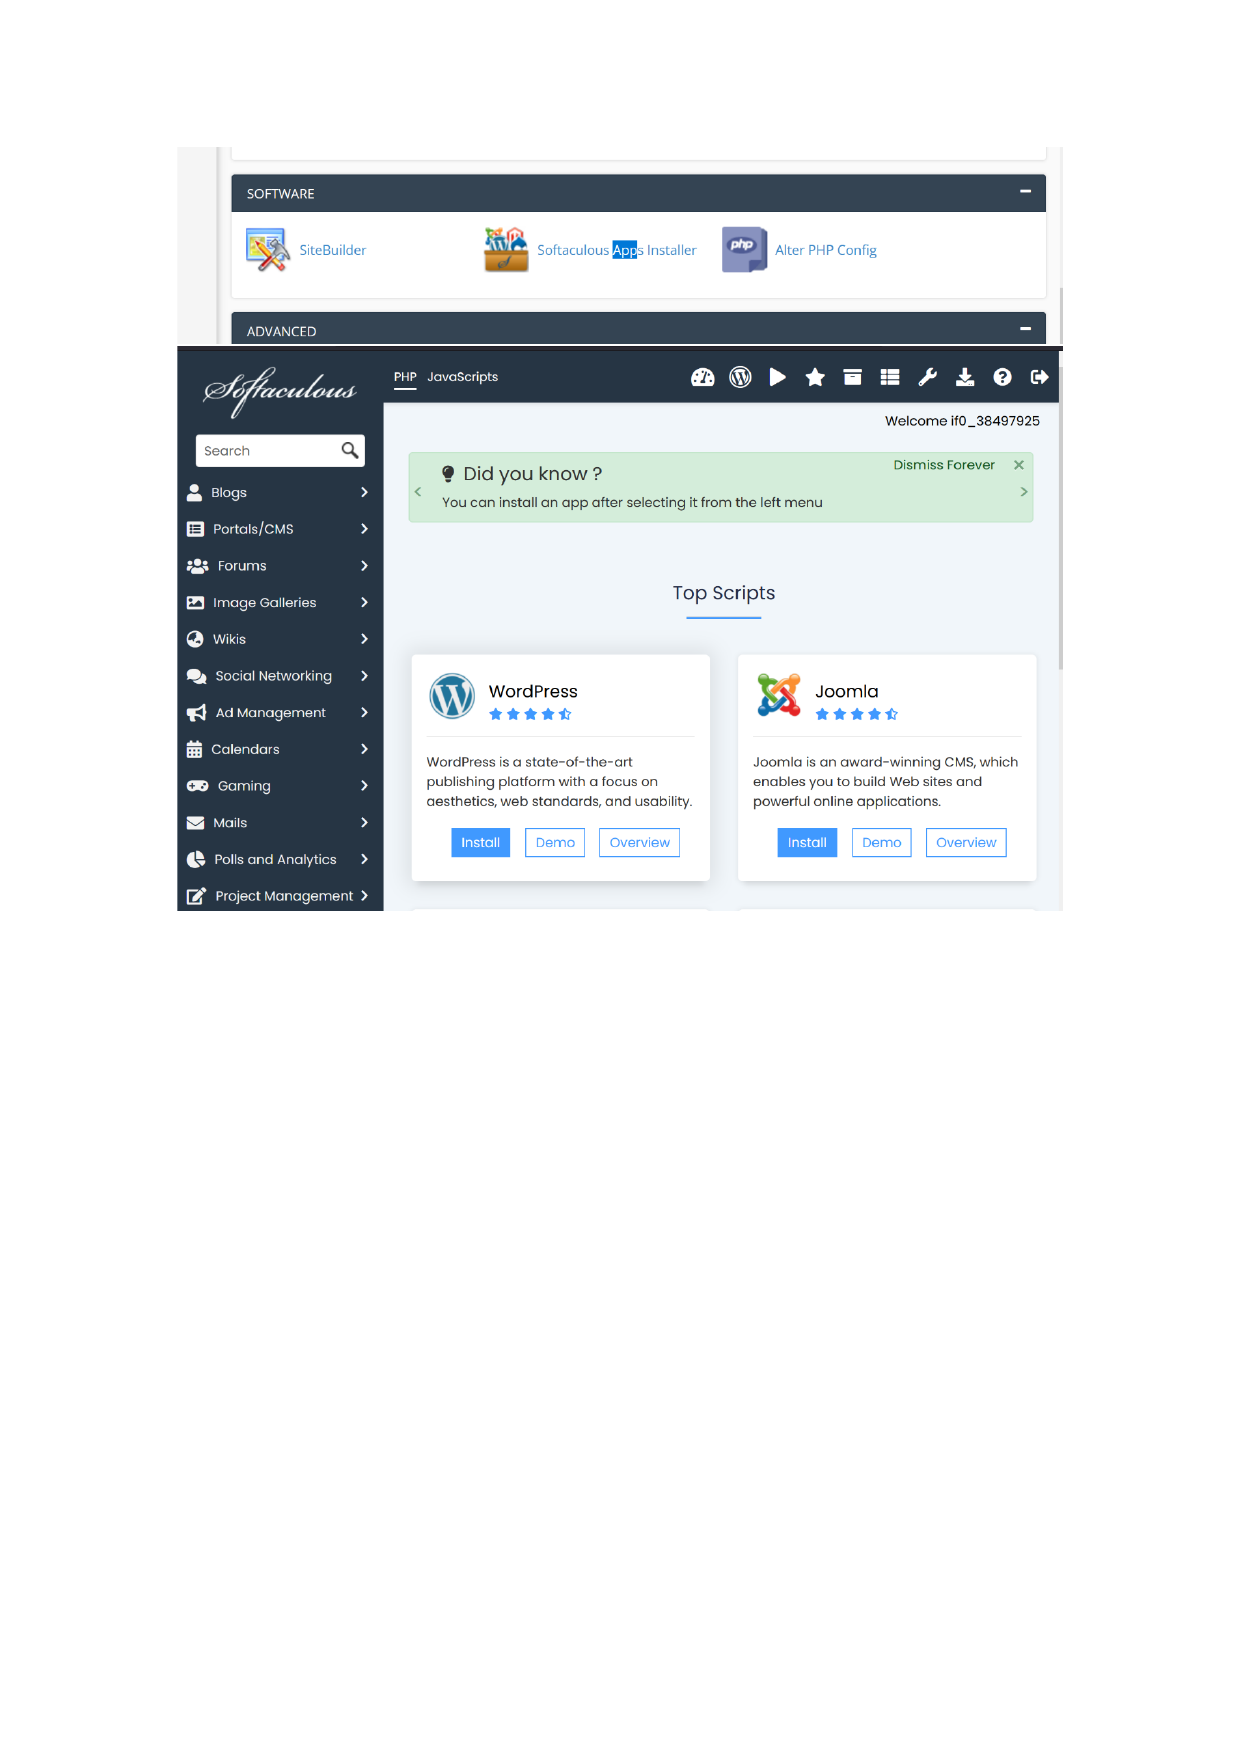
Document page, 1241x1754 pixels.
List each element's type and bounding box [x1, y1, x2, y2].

picture [177, 346, 1063, 911]
picture [177, 147, 1063, 344]
